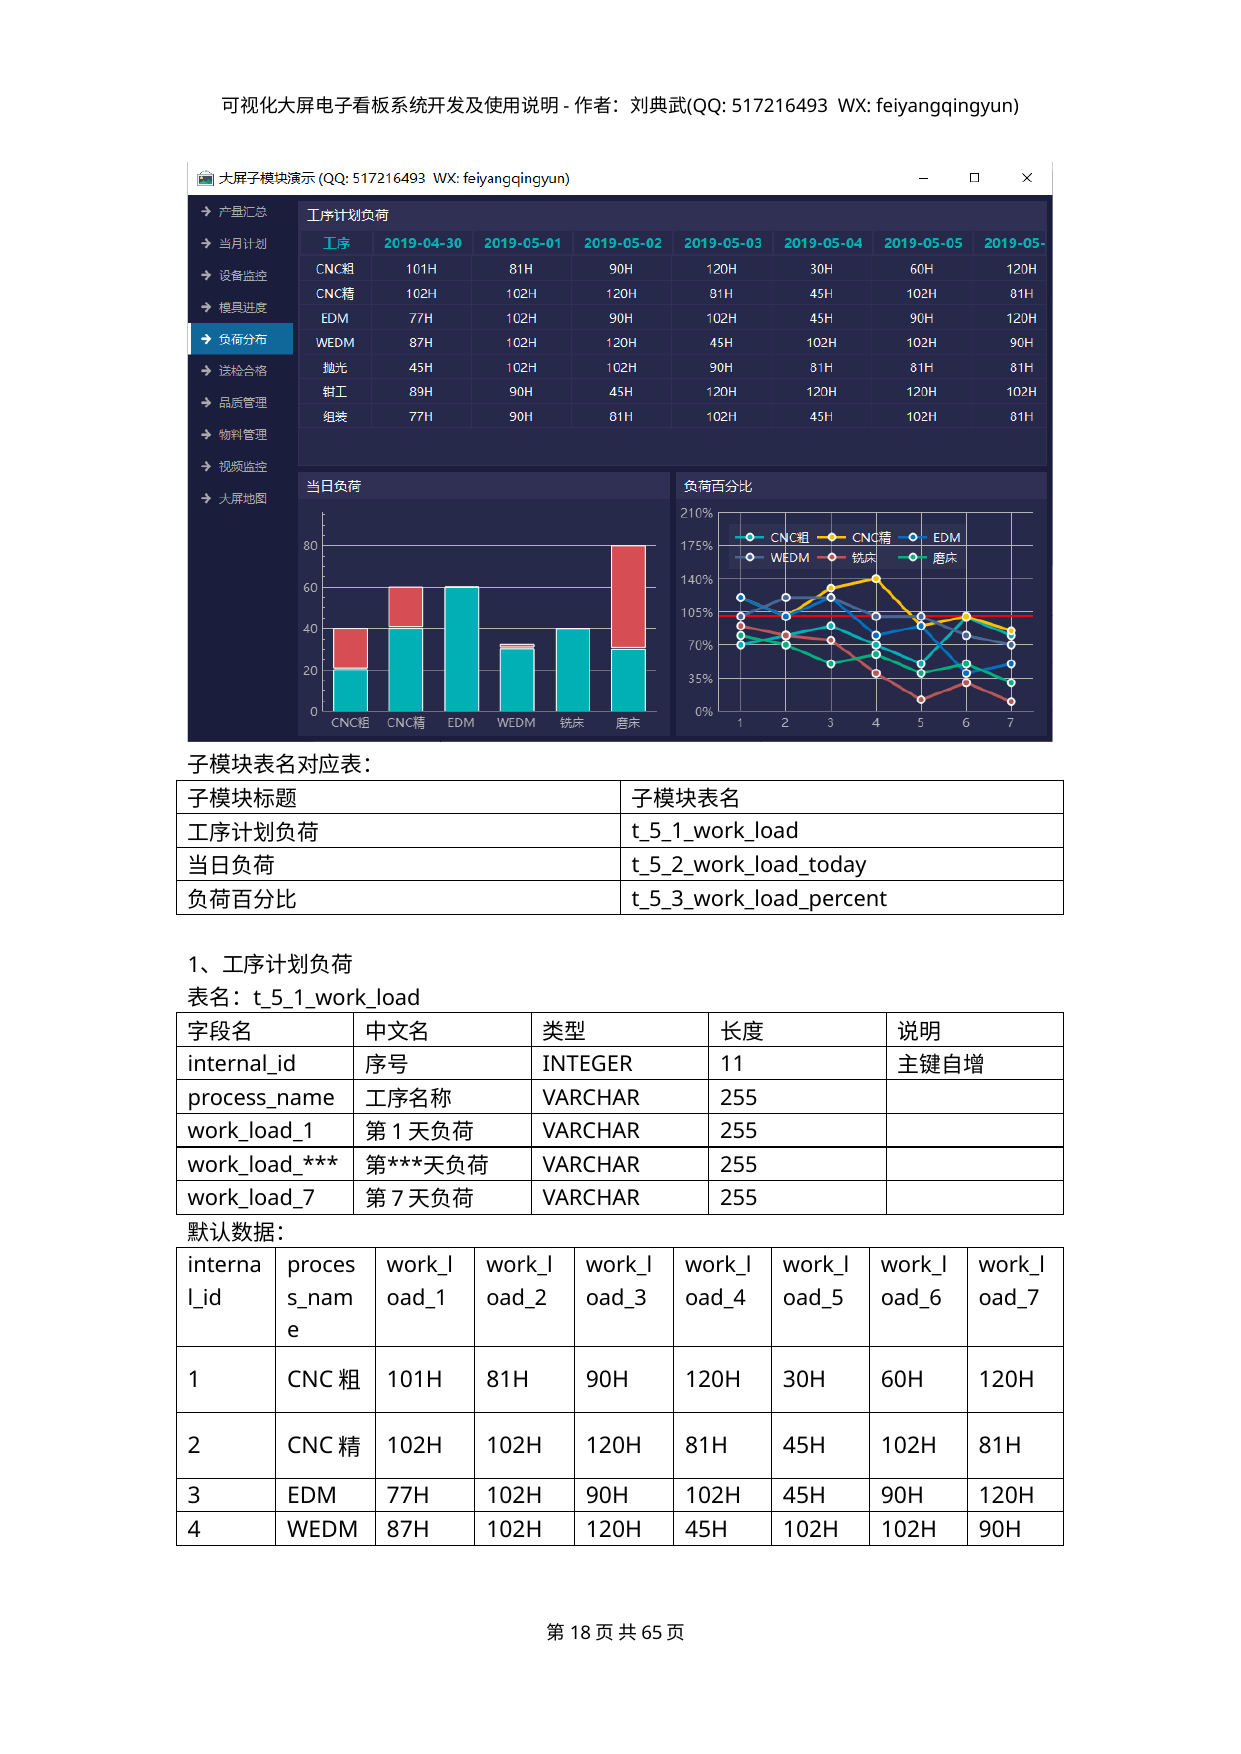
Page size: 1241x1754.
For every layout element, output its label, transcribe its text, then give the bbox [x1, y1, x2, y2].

table_header 说明 [887, 1013, 1063, 1046]
text 表名：t_5_1_work_load [187, 980, 1053, 1012]
table_cell 90H [575, 1347, 673, 1412]
table_cell 2 [177, 1413, 275, 1478]
table_cell 102H [870, 1512, 967, 1545]
table_cell 120H [575, 1512, 673, 1545]
table_cell 81H [475, 1347, 574, 1412]
table_cell 120H [968, 1479, 1063, 1511]
table_cell [887, 1080, 1063, 1113]
table_cell 102H [475, 1512, 574, 1545]
table_cell 120H [575, 1413, 673, 1478]
table_cell 工序计划负荷 [177, 814, 620, 847]
table_cell [887, 1181, 1063, 1213]
table_cell 81H [968, 1413, 1063, 1478]
table_cell 第1天负荷 [354, 1114, 531, 1146]
table_cell VARCHAR [532, 1148, 708, 1180]
table_cell 255 [709, 1148, 886, 1180]
table_cell 101H [376, 1347, 474, 1412]
table_header work_load_2 [475, 1248, 574, 1346]
text 子模块表名对应表： [187, 747, 1053, 779]
table_cell 45H [674, 1512, 771, 1545]
table_header work_load_4 [674, 1248, 771, 1346]
table_cell 120H [674, 1347, 771, 1412]
table_cell 102H [870, 1413, 967, 1478]
table_header internal_id [177, 1248, 275, 1346]
table_cell t_5_2_work_load_today [621, 848, 1063, 880]
table_cell internal_id [177, 1047, 353, 1079]
table_cell process_name [177, 1080, 353, 1113]
table_cell 3 [177, 1479, 275, 1511]
table_cell 当日负荷 [177, 848, 620, 880]
table_cell 102H [475, 1413, 574, 1478]
table_cell 60H [870, 1347, 967, 1412]
table_cell 102H [772, 1512, 869, 1545]
table_header work_load_1 [376, 1248, 474, 1346]
table_cell INTEGER [532, 1047, 708, 1079]
table_cell 87H [376, 1512, 474, 1545]
table_header work_load_7 [968, 1248, 1063, 1346]
table_cell 负荷百分比 [177, 881, 620, 914]
table_cell VARCHAR [532, 1114, 708, 1146]
table_cell work_load_7 [177, 1181, 353, 1213]
table_header process_name [276, 1248, 375, 1346]
table_header 字段名 [177, 1013, 353, 1046]
table_cell 工序名称 [354, 1080, 531, 1113]
table_header work_load_3 [575, 1248, 673, 1346]
text 1、工序计划负荷 [187, 947, 1053, 980]
table_cell 120H [968, 1347, 1063, 1412]
table_cell work_load_1 [177, 1114, 353, 1146]
table_header 长度 [709, 1013, 886, 1046]
table_cell t_5_3_work_load_percent [621, 881, 1063, 914]
table_cell 102H [674, 1479, 771, 1511]
table_header 子模块标题 [177, 781, 620, 813]
table_cell 90H [968, 1512, 1063, 1545]
picture [187, 162, 1053, 742]
table_cell 第7天负荷 [354, 1181, 531, 1213]
table_cell 4 [177, 1512, 275, 1545]
table_cell 255 [709, 1181, 886, 1213]
table_cell 255 [709, 1114, 886, 1146]
table_header work_load_6 [870, 1248, 967, 1346]
table_header 类型 [532, 1013, 708, 1046]
table_cell EDM [276, 1479, 375, 1511]
table_cell 第***天负荷 [354, 1148, 531, 1180]
table_cell 77H [376, 1479, 474, 1511]
table_cell CNC精 [276, 1413, 375, 1478]
table_cell [887, 1148, 1063, 1180]
table_cell [887, 1114, 1063, 1146]
table_cell 102H [475, 1479, 574, 1511]
table_header work_load_5 [772, 1248, 869, 1346]
text 默认数据： [187, 1215, 1053, 1247]
table_cell 255 [709, 1080, 886, 1113]
table_cell 102H [376, 1413, 474, 1478]
table_cell 序号 [354, 1047, 531, 1079]
table_cell VARCHAR [532, 1181, 708, 1213]
table_cell 90H [870, 1479, 967, 1511]
table_cell work_load_*** [177, 1148, 353, 1180]
table_cell 90H [575, 1479, 673, 1511]
table_cell VARCHAR [532, 1080, 708, 1113]
table_header 子模块表名 [621, 781, 1063, 813]
table_cell CNC粗 [276, 1347, 375, 1412]
table_cell 1 [177, 1347, 275, 1412]
table_cell 主键自增 [887, 1047, 1063, 1079]
table_header 中文名 [354, 1013, 531, 1046]
table_cell 11 [709, 1047, 886, 1079]
table_cell 45H [772, 1479, 869, 1511]
table_cell 30H [772, 1347, 869, 1412]
table_cell 81H [674, 1413, 771, 1478]
table_cell 45H [772, 1413, 869, 1478]
table_cell t_5_1_work_load [621, 814, 1063, 847]
table_cell WEDM [276, 1512, 375, 1545]
